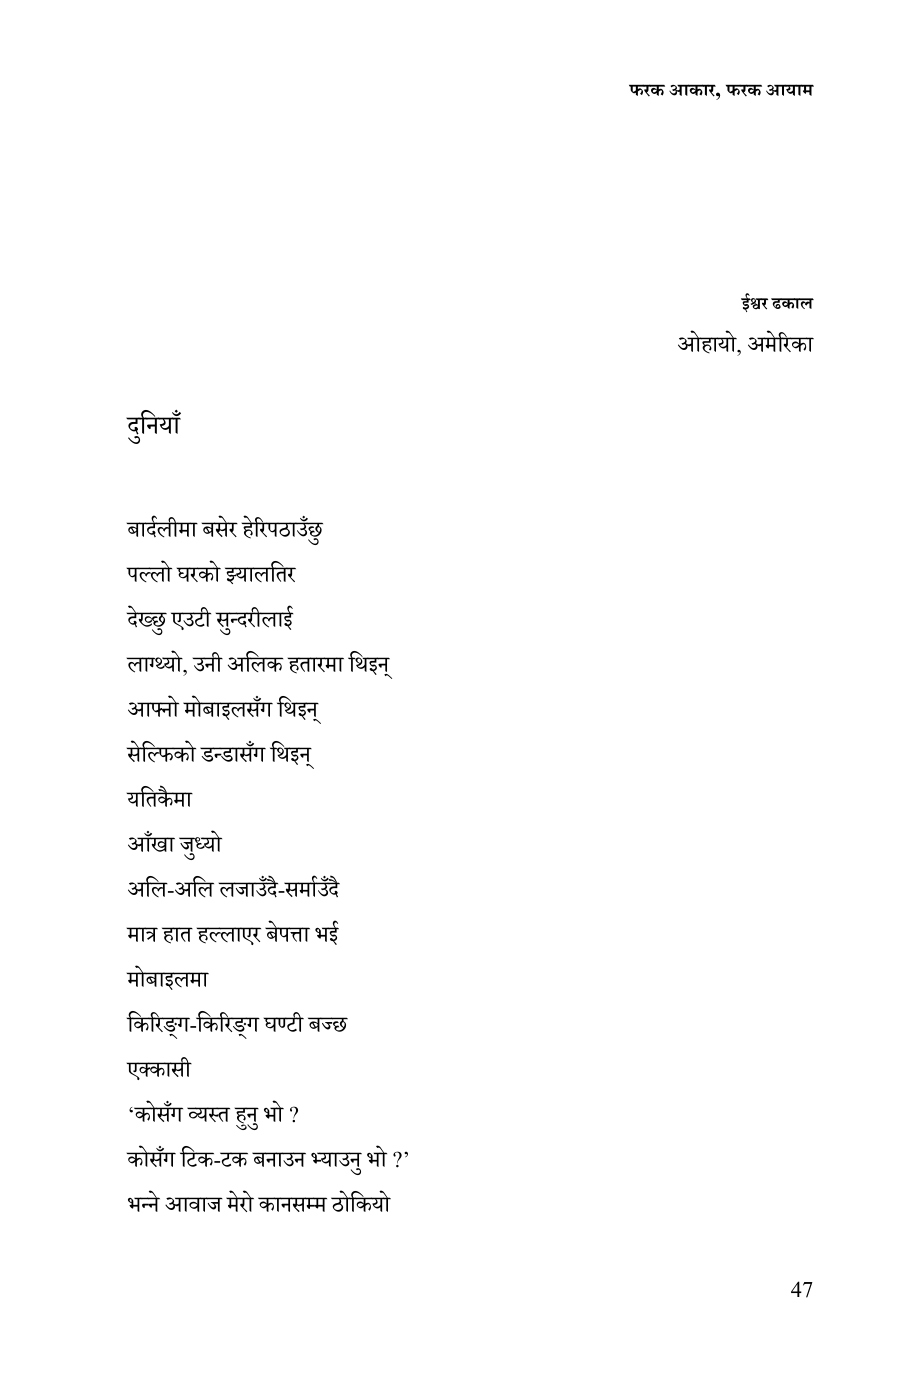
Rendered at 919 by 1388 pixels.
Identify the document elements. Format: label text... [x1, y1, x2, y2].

text आफ्नो मोबाइलसँग थिइन् [127, 696, 813, 730]
text किरिङ्ग-किरिङ्ग घण्टी बज्छ [127, 1011, 813, 1045]
text मात्र हात हल्लाएर बेपत्ता भई [127, 921, 813, 955]
text अलि-अलि लजाउँदै-सर्माउँदै [127, 876, 813, 910]
text मोबाइलमा [127, 966, 813, 1000]
subtitle दुनियाँ [127, 410, 813, 448]
text लाग्थ्यो, उनी अलिक हतारमा थिइन् [127, 651, 813, 685]
text देख्छु एउटी सुन्दरीलाई [127, 606, 813, 640]
text बार्दलीमा बसेर हेरिपठाउँछु [127, 516, 813, 550]
text पल्लो घरको झ्यालतिर [127, 561, 813, 595]
text ‘कोसँग व्यस्त हुनु भो ? [127, 1101, 813, 1135]
text आँखा जुध्यो [127, 831, 813, 865]
text ओहायो, अमेरिका [127, 331, 813, 365]
title ईश्वर ढकाल [127, 276, 813, 319]
text कोसँग टिक-टक बनाउन भ्याउनु भो ?’ [127, 1146, 813, 1180]
text एक्कासी [127, 1056, 813, 1090]
text सेल्फिको डन्डासँग थिइन् [127, 741, 813, 775]
text भन्ने आवाज मेरो कानसम्म ठोकियो [127, 1191, 813, 1225]
text यतिकैमा [127, 786, 813, 820]
